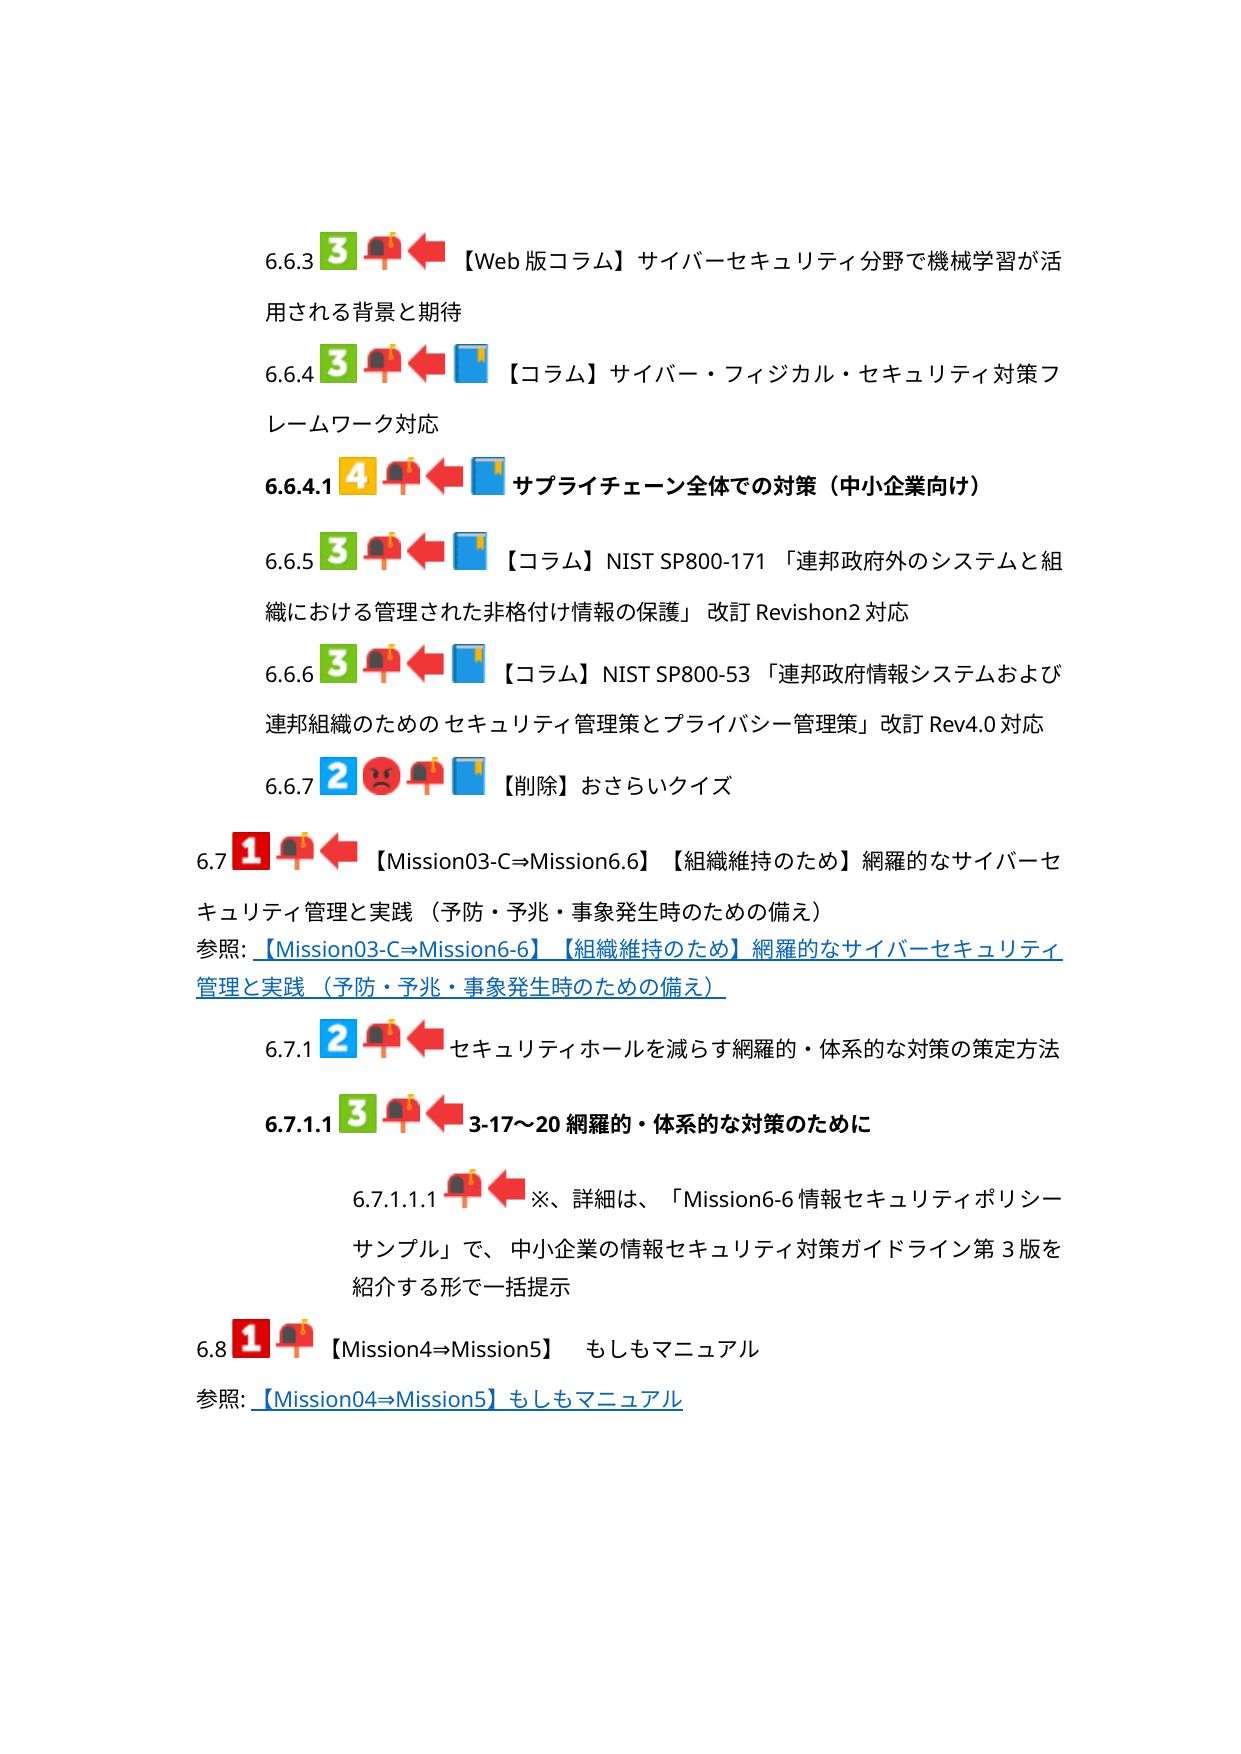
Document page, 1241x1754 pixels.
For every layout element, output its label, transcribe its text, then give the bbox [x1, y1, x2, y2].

picture [319, 644, 358, 683]
picture [363, 532, 401, 570]
picture [407, 344, 446, 383]
picture [275, 1319, 314, 1358]
picture [363, 344, 402, 383]
picture [406, 644, 444, 683]
text 参照: 【Mission04⇒Mission5】もしもマニュアル [196, 1379, 1063, 1417]
text 【コラム】サイバー・フィジカル・セキュリティ対策フレームワーク対応 [265, 329, 1063, 442]
text 【コラム】NIST SP800-171 「連邦政府外のシステムと組織における管理された非格付け情報の保護」 改訂Revishon2対応 [265, 517, 1063, 629]
text 【Mission4⇒Mission5】 もしもマニュアル [196, 1304, 1063, 1379]
picture [468, 457, 507, 495]
picture [232, 1319, 270, 1358]
picture [449, 644, 487, 683]
picture [362, 644, 401, 683]
picture [276, 832, 314, 870]
picture [339, 1094, 377, 1133]
picture [407, 232, 445, 270]
picture [450, 532, 489, 570]
picture [382, 457, 420, 495]
picture [406, 757, 444, 795]
text 【コラム】NIST SP800-53 「連邦政府情報システムおよび連邦組織のための セキュリティ管理策とプライバシー管理策」改訂Rev4.0対応 [265, 629, 1063, 742]
picture [319, 757, 358, 795]
text 【Mission03-C⇒Mission6.6】【組織維持のため】網羅的なサイバーセキュリティ管理と実践 （予防・予兆・事象発生時のための備え） [196, 817, 1063, 929]
picture [319, 1019, 358, 1058]
picture [319, 832, 358, 870]
picture [443, 1169, 482, 1208]
text サプライチェーン全体での対策（中小企業向け） [265, 442, 1063, 517]
picture [232, 832, 270, 870]
picture [487, 1169, 525, 1208]
picture [406, 1019, 444, 1058]
picture [319, 232, 358, 270]
picture [362, 757, 401, 795]
picture [425, 1094, 464, 1133]
picture [363, 232, 402, 270]
picture [319, 532, 358, 570]
picture [382, 1094, 420, 1133]
picture [319, 344, 358, 383]
text セキュリティホールを減らす網羅的・体系的な対策の策定方法 [265, 1004, 1063, 1079]
picture [425, 457, 464, 495]
text 【削除】おさらいクイズ [265, 742, 1063, 817]
picture [449, 757, 487, 795]
picture [362, 1019, 401, 1058]
text 参照: 【Mission03-C⇒Mission6-6】【組織維持のため】網羅的なサイバーセキュリティ管理と実践 （予防・予兆・事象発生時のための備え） [196, 929, 1063, 1004]
picture [339, 457, 377, 495]
text ※、詳細は、「Mission6-6情報セキュリティポリシーサンプル」で、 中小企業の情報セキュリティ対策ガイドライン第3版を紹介する形で一括提示 [352, 1154, 1063, 1304]
picture [451, 344, 490, 383]
picture [407, 532, 445, 570]
text 3-17～20 網羅的・体系的な対策のために [265, 1079, 1063, 1154]
text 【Web版コラム】サイバーセキュリティ分野で機械学習が活用される背景と期待 [265, 217, 1063, 329]
